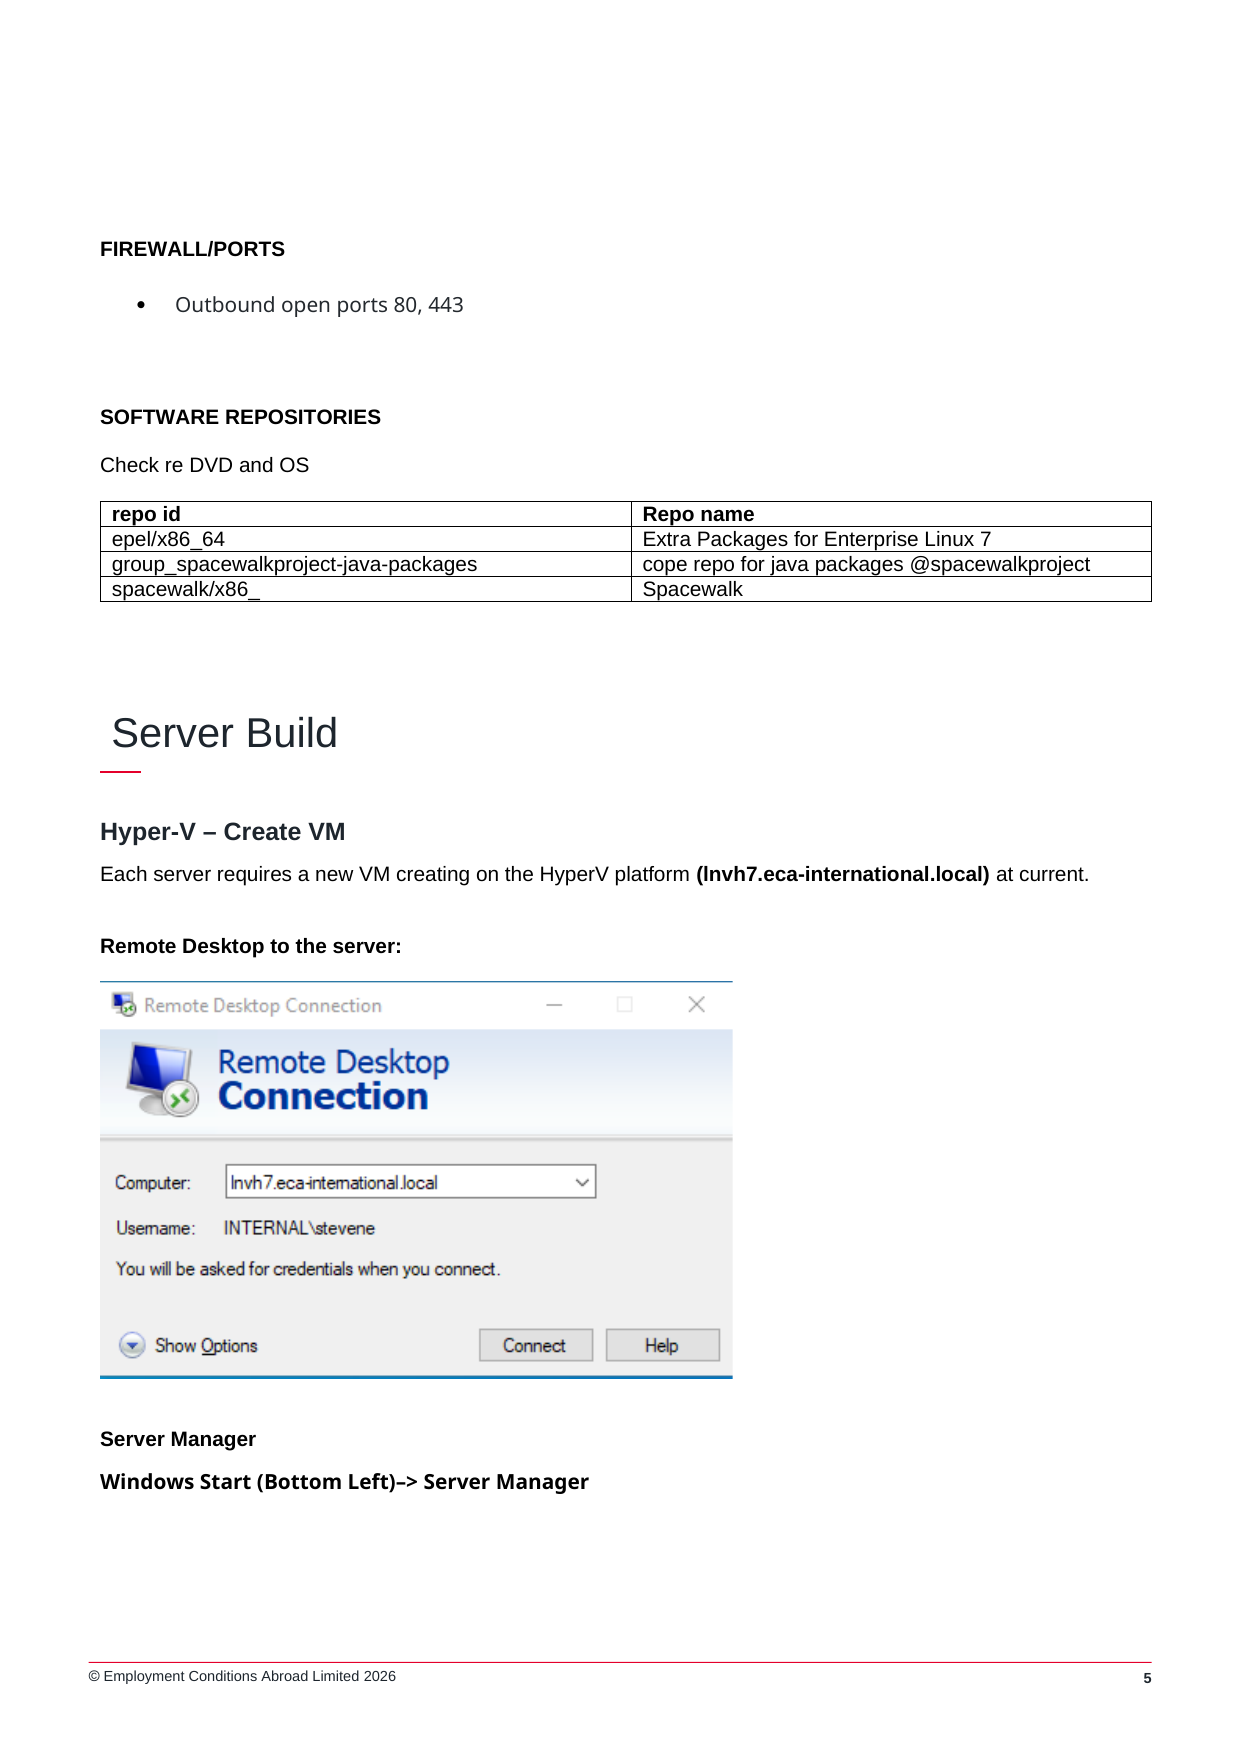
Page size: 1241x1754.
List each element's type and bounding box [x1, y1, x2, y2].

picture [100, 981, 733, 1379]
table_header [89, 189, 1152, 1529]
